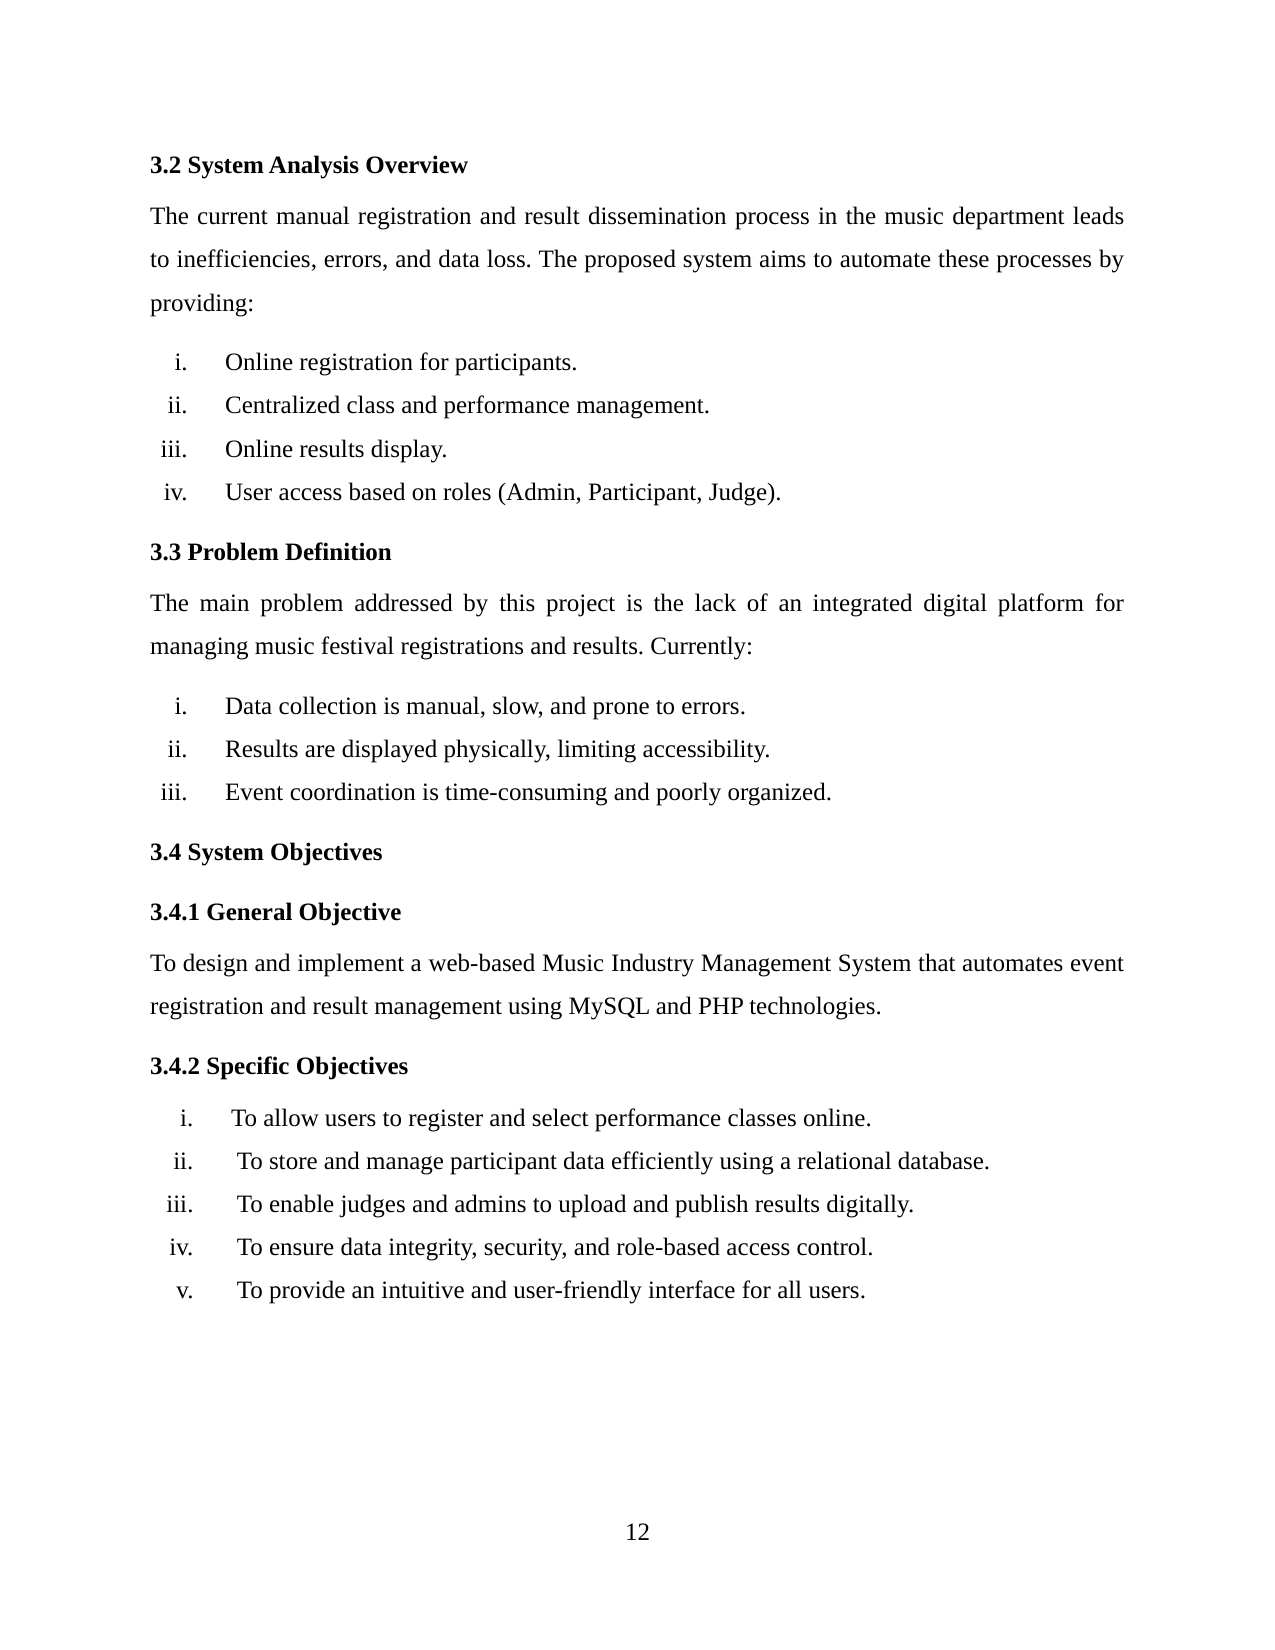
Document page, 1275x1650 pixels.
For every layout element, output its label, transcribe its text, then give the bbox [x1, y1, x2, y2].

subtitle 3.2 System Analysis Overview [150, 150, 1125, 179]
list To enable judges and admins to upload and publish results digitally. [193, 1189, 1125, 1218]
subtitle 3.4.2 Specific Objectives [150, 1051, 1125, 1080]
list To ensure data integrity, security, and role-based access control. [193, 1232, 1125, 1261]
list To store and manage participant data efficiently using a relational database. [193, 1146, 1125, 1174]
text The current manual registration and result dissemination process in the music department leads to inefficiencies, errors, and data loss. The proposed system aims to automate these processes by providing: [150, 201, 1125, 316]
text To design and implement a web-based Music Industry Management System that automates event registration and result management using MySQL and PHP technologies. [150, 948, 1125, 1020]
list Online registration for participants. [187, 347, 1125, 376]
subtitle 3.3 Problem Definition [150, 537, 1125, 565]
subtitle 3.4.1 General Objective [150, 897, 1125, 926]
list To allow users to register and select performance classes online. [193, 1103, 1125, 1131]
list Data collection is manual, slow, and prone to errors. [187, 691, 1125, 720]
list Online results display. [187, 434, 1125, 462]
subtitle 3.4 System Objectives [150, 837, 1125, 866]
list Event coordination is time-consuming and poorly organized. [187, 777, 1125, 806]
text The main problem addressed by this project is the lack of an integrated digital platform for managing music festival registrations and results. Currently: [150, 588, 1125, 660]
list User access based on roles (Admin, Participant, Judge). [187, 477, 1125, 506]
list Centralized class and performance management. [187, 391, 1125, 419]
list To provide an intuitive and user-friendly interface for all users. [193, 1275, 1125, 1304]
list Results are displayed physically, limiting accessibility. [187, 734, 1125, 763]
